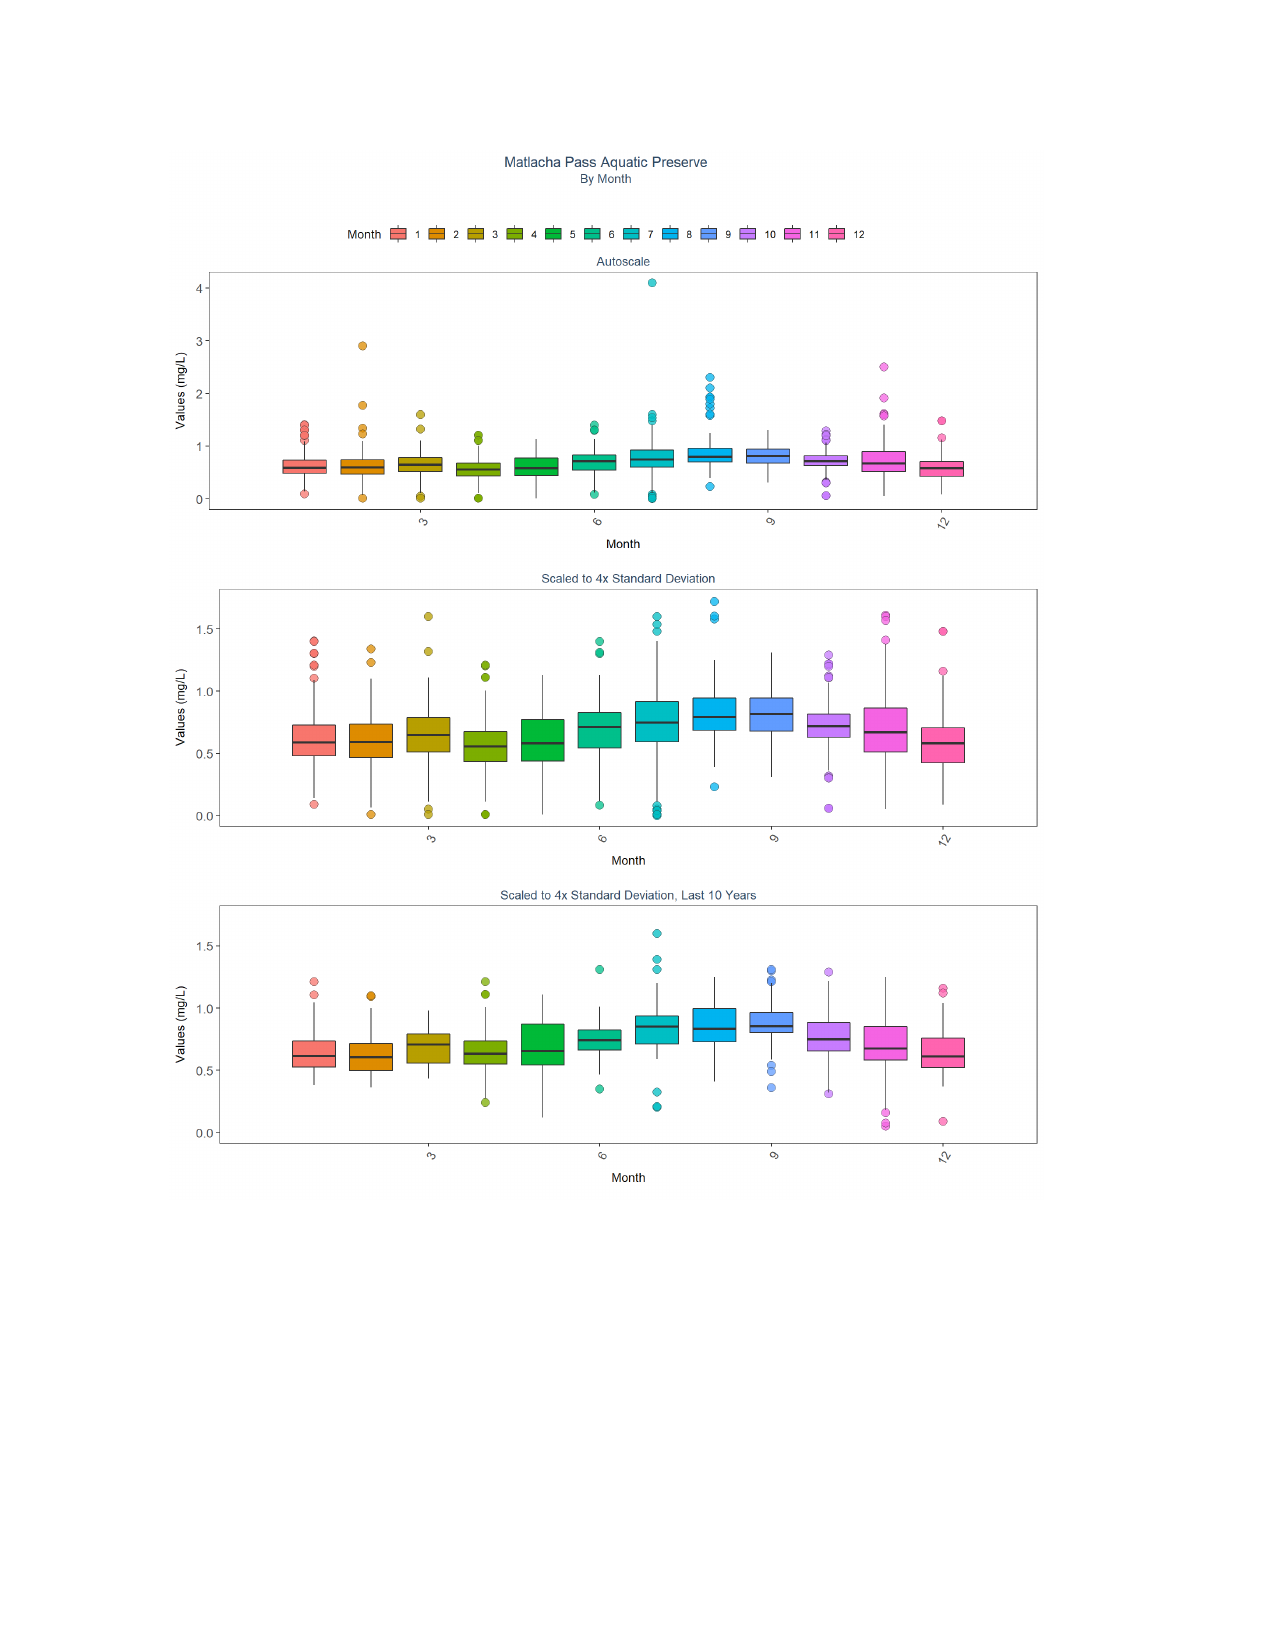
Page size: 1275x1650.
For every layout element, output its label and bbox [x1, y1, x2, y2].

picture [168, 150, 1044, 1200]
